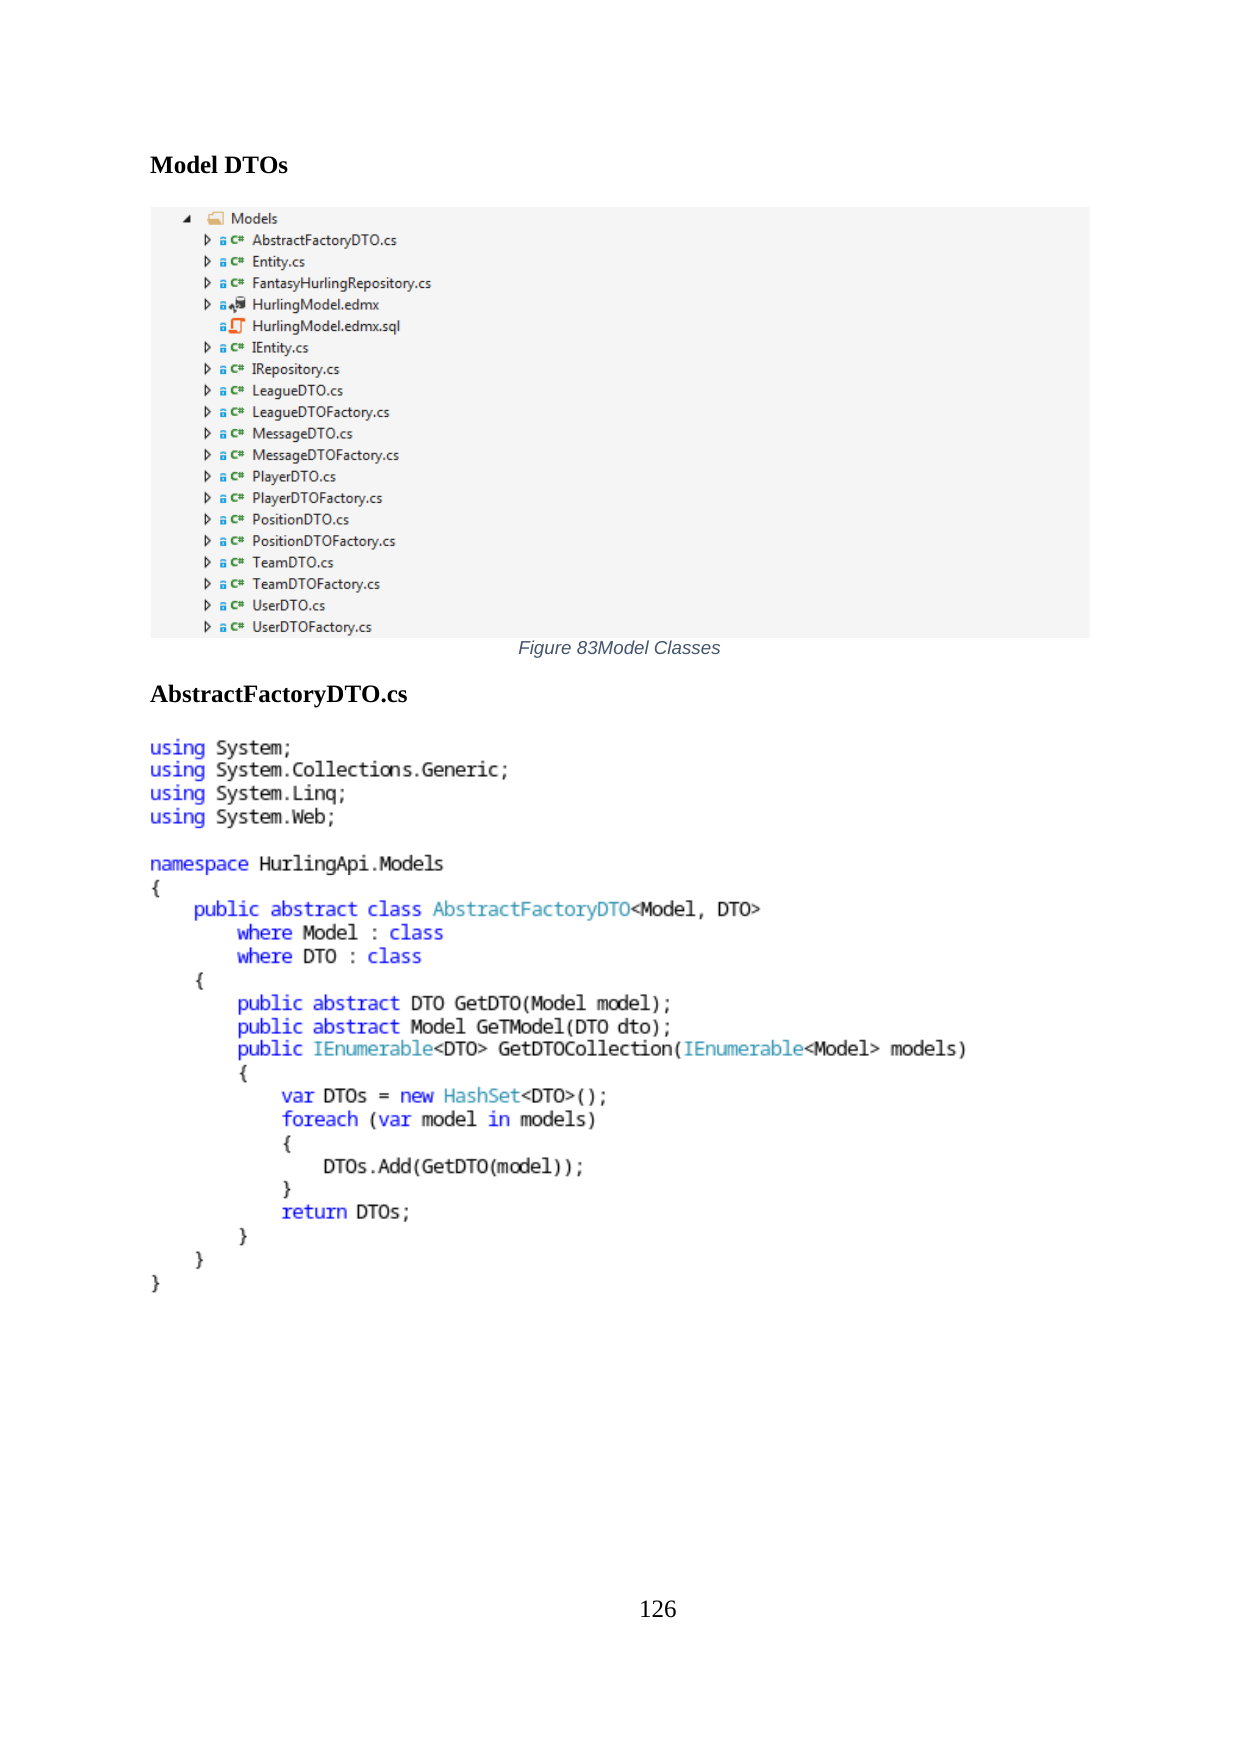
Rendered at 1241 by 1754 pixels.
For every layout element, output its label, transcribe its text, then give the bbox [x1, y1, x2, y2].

subtitle Model DTOs [150, 150, 1090, 179]
subtitle AbstractFactoryDTO.cs [150, 679, 1090, 708]
text Figure 83Model Classes [150, 638, 1090, 659]
picture [150, 207, 1090, 638]
